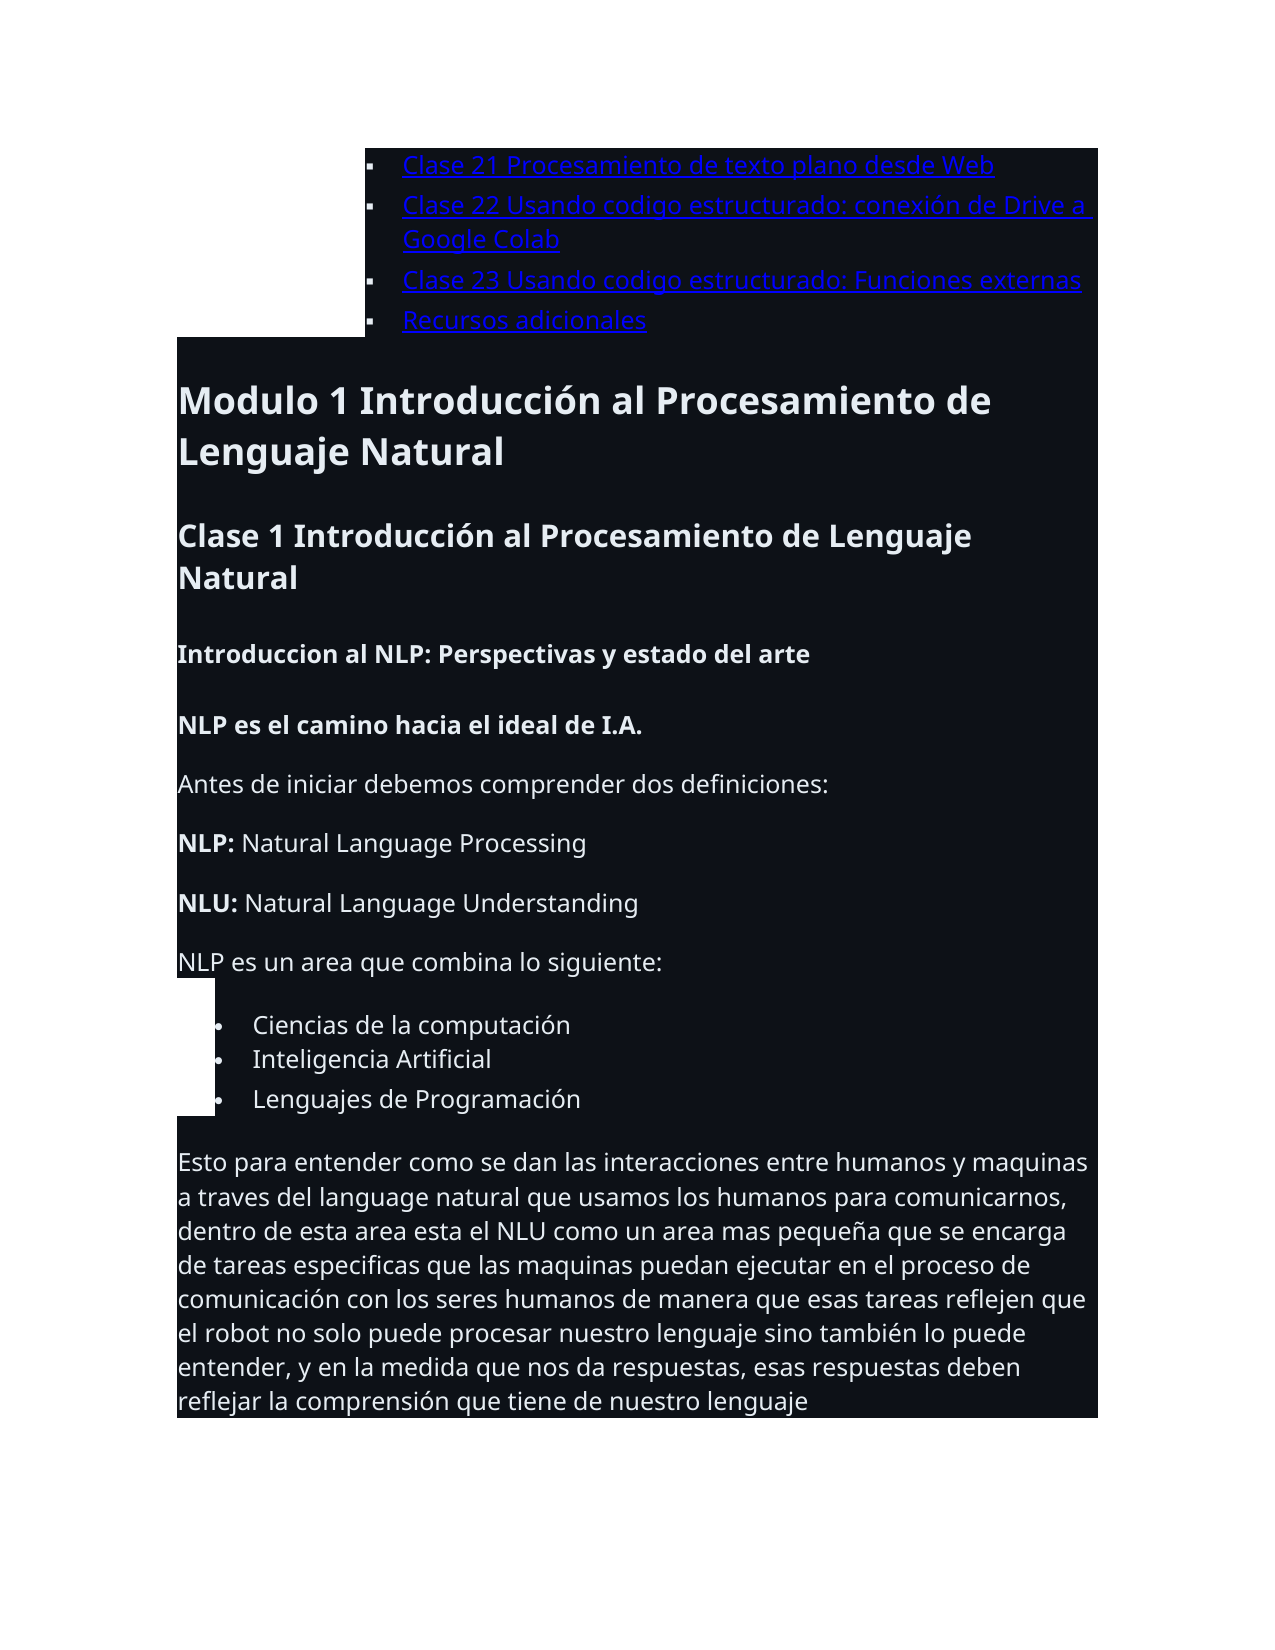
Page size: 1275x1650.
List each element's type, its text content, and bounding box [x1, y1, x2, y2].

text Introduccion al NLP: Perspectivas y estado del arte [177, 636, 1098, 671]
text NLP es el camino hacia el ideal de I.A. [177, 708, 1098, 742]
text Clase 1 Introducción al Procesamiento de Lenguaje Natural [177, 514, 1098, 599]
list Ciencias de la computación [215, 1007, 1098, 1042]
text NLP es un area que combina lo siguiente: [177, 944, 1098, 978]
text NLP: Natural Language Processing [177, 826, 1098, 860]
list Clase 23 Usando codigo estructurado: Funciones externas [365, 262, 1098, 296]
list Clase 22 Usando codigo estructurado: conexión de Drive a Google Colab [365, 188, 1098, 256]
list Inteligencia Artificial [215, 1042, 1098, 1076]
text Antes de iniciar debemos comprender dos definiciones: [177, 767, 1098, 801]
list Recursos adicionales [365, 303, 1098, 337]
text Modulo 1 Introducción al Procesamiento de Lenguaje Natural [177, 374, 1098, 476]
text NLU: Natural Language Understanding [177, 885, 1098, 919]
list Lenguajes de Programación [215, 1082, 1098, 1116]
list Clase 21 Procesamiento de texto plano desde Web [365, 148, 1098, 182]
text Esto para entender como se dan las interacciones entre humanos y maquinas a traves del language natural que usamos los humanos para comunicarnos, dentro de esta area esta el NLU como un area mas pequeña que se encarga de tareas especificas que las maquinas puedan ejecutar en el proceso de comunicación con los seres humanos de manera que esas tareas reflejen que el robot no solo puede procesar nuestro lenguaje sino también lo puede entender, y en la medida que nos da respuestas, esas respuestas deben reflejar la comprensión que tiene de nuestro lenguaje [177, 1145, 1098, 1418]
